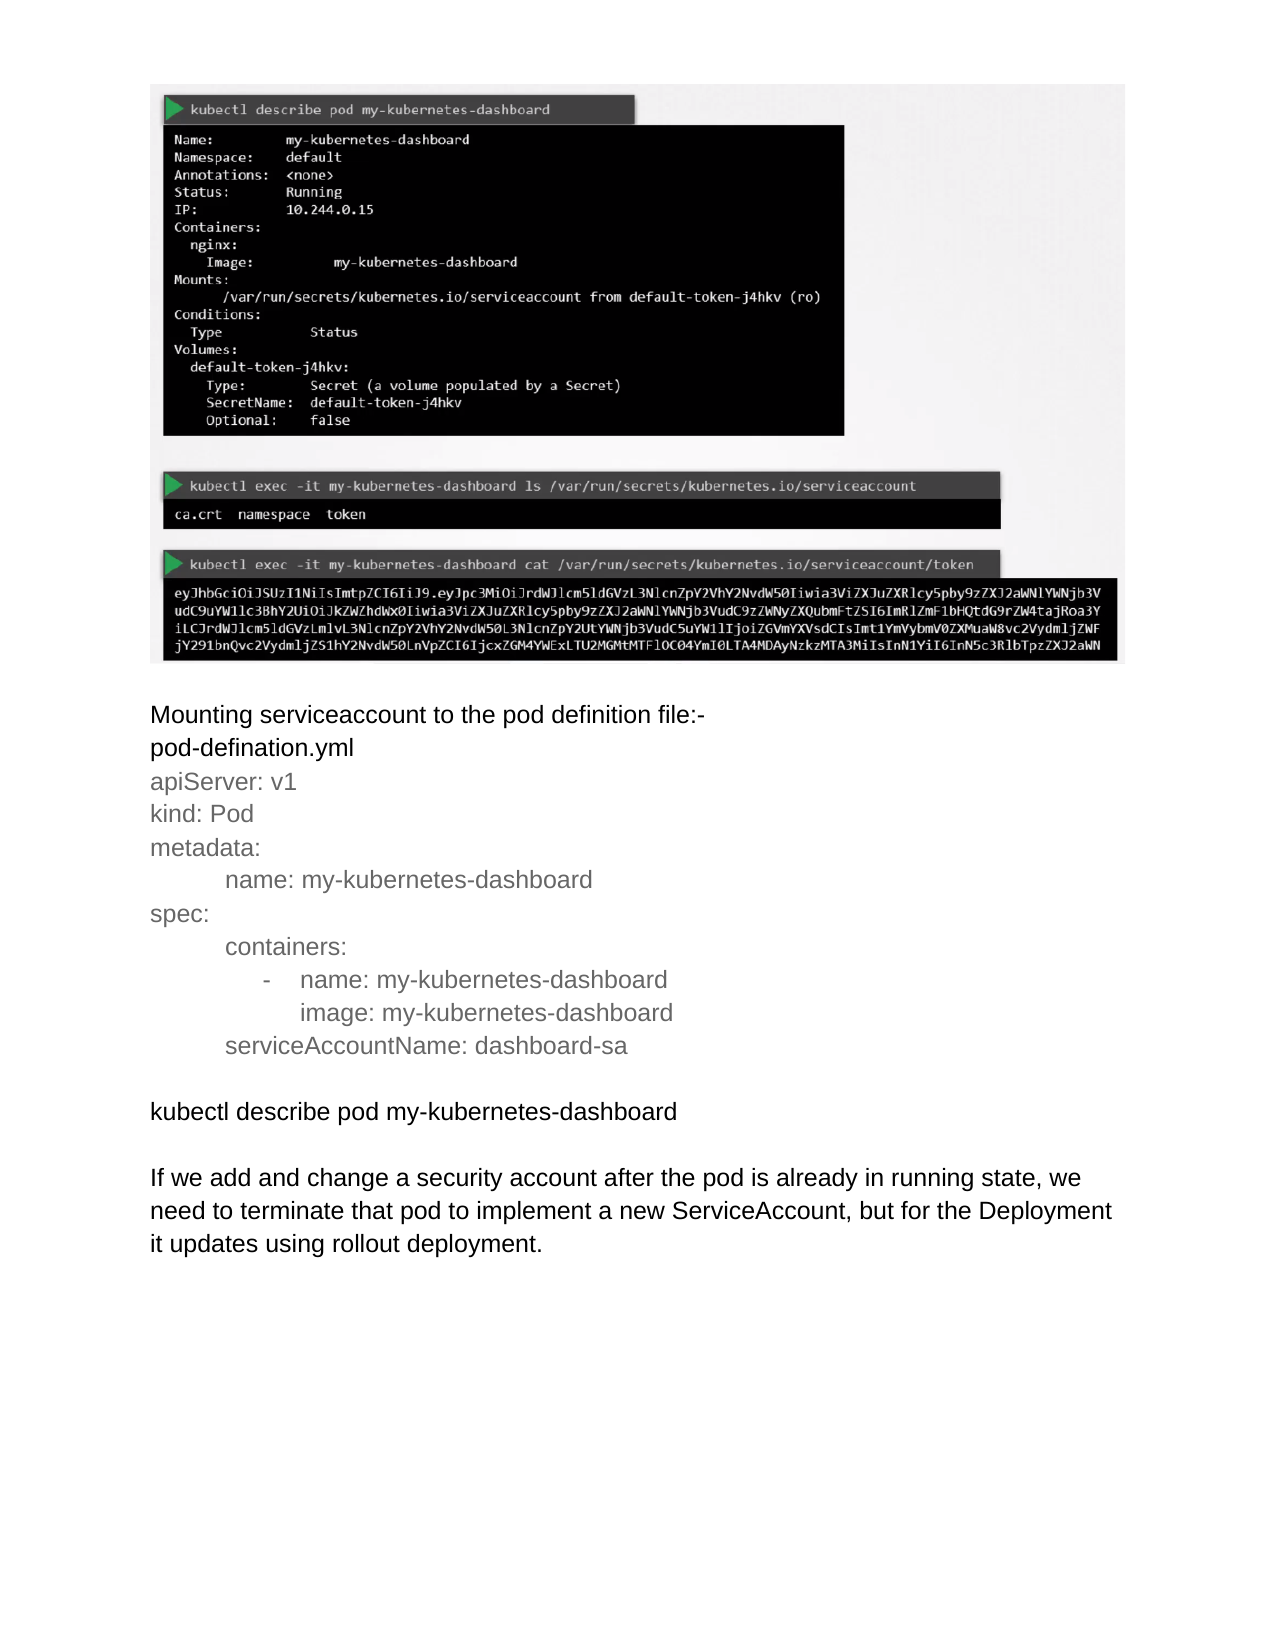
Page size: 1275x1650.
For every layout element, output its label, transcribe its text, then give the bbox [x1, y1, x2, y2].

text name: my-kubernetes-dashboard [150, 866, 1125, 894]
list name: my-kubernetes-dashboard [262, 964, 1125, 993]
text apiServer: v1 [150, 766, 1125, 795]
text containers: [150, 932, 1125, 960]
text kind: Pod [150, 799, 1125, 828]
text spec: [150, 898, 1125, 927]
picture [150, 84, 1125, 664]
text serviceAccountName: dashboard-sa [150, 1031, 1125, 1059]
text Mounting serviceaccount to the pod definition file:- [150, 700, 1125, 729]
text image: my-kubernetes-dashboard [300, 998, 1125, 1026]
text metadata: [150, 832, 1125, 861]
text pod-defination.yml [150, 733, 1125, 762]
text If we add and change a security account after the pod is already in running state, we need to terminate that pod to implement a new ServiceAccount, but for the Deployment it updates using rollout deployment. [150, 1163, 1125, 1257]
text kubectl describe pod my-kubernetes-dashboard [150, 1097, 1125, 1125]
